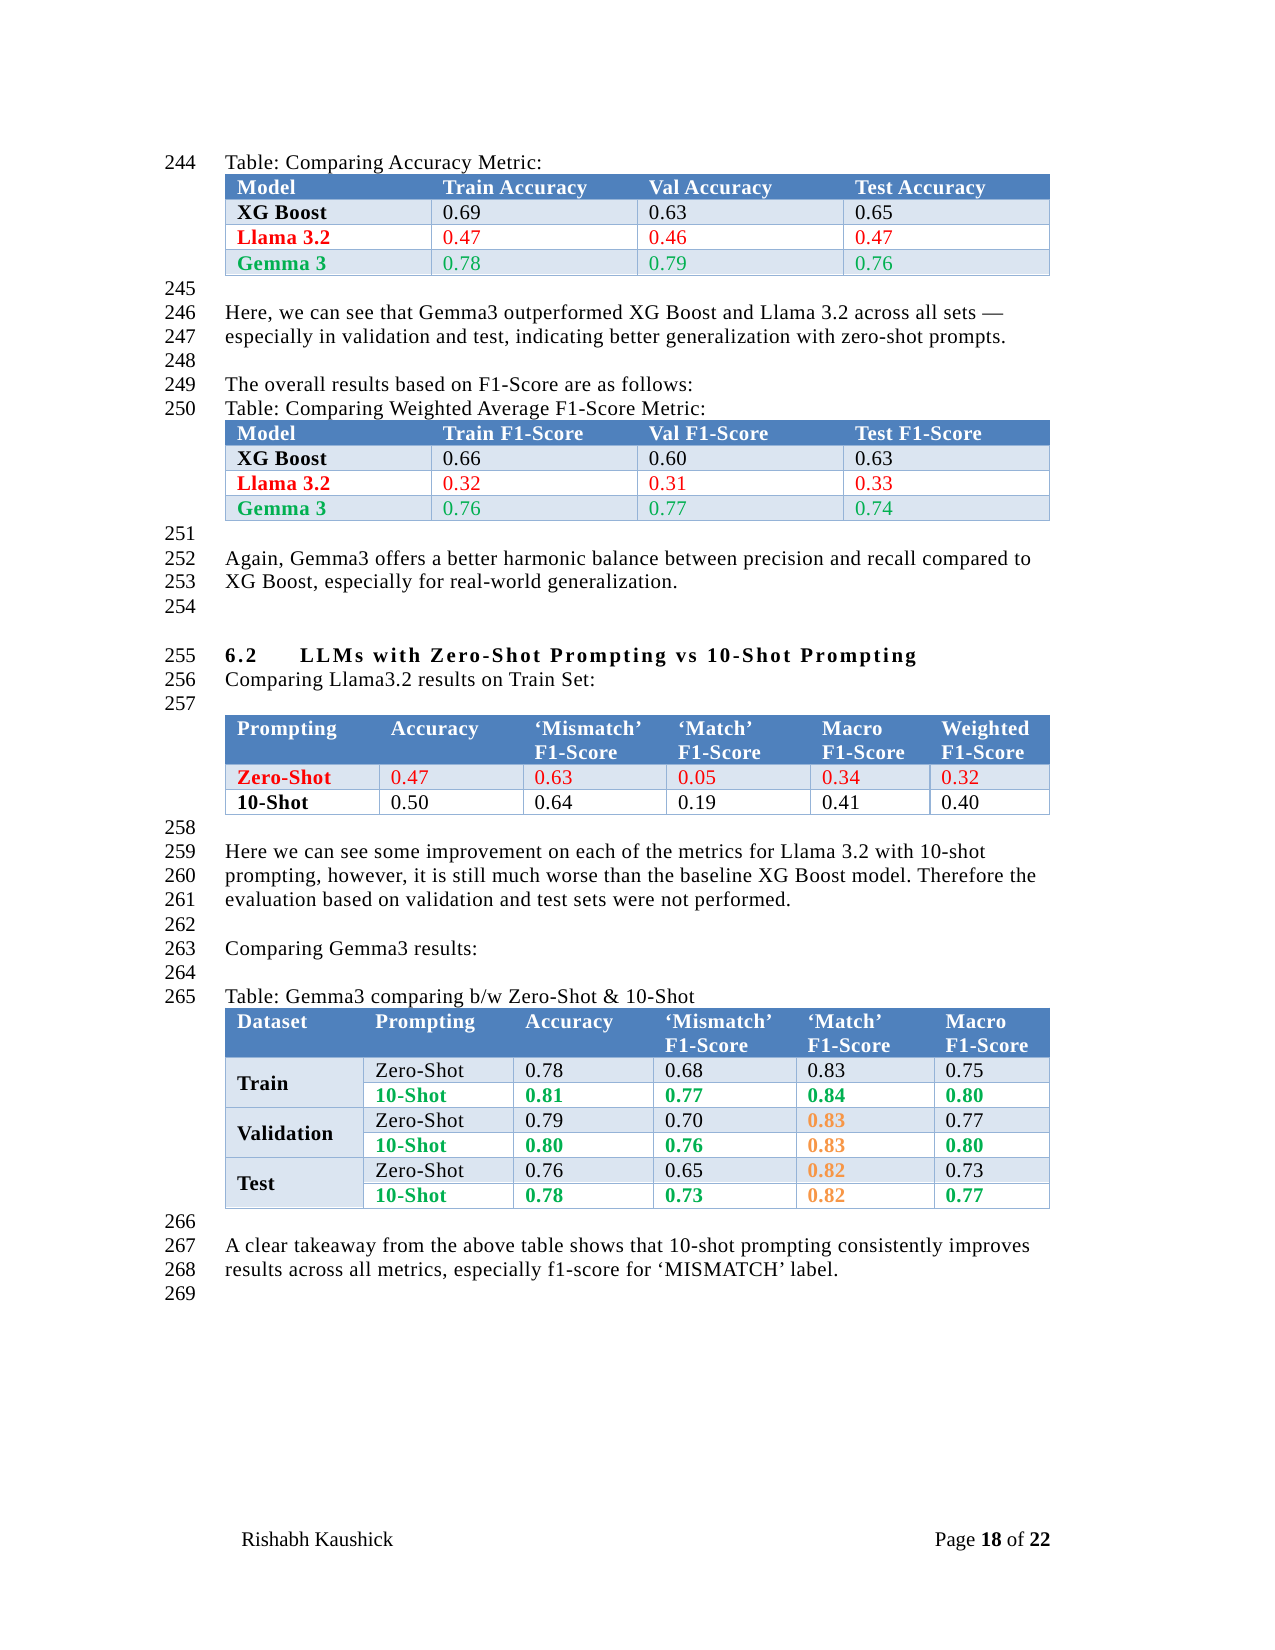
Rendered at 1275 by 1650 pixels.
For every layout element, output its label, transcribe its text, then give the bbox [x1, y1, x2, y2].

table_cell 10-Shot [364, 1083, 513, 1107]
table_cell 0.76 [654, 1133, 796, 1157]
table_header Macro F1-Score [811, 716, 929, 764]
table_cell 0.77 [654, 1083, 796, 1107]
table_cell 0.76 [514, 1158, 653, 1182]
table_cell XG Boost [226, 446, 431, 470]
text 6.2 LLMs with Zero-Shot Prompting vs 10-Shot Prompting [225, 643, 1050, 667]
table_cell 0.78 [514, 1184, 653, 1207]
table_cell 0.65 [844, 200, 1049, 224]
text Table: Comparing Weighted Average F1-Score Metric: [225, 396, 1050, 420]
table_cell 0.69 [432, 200, 637, 224]
table_header Train Accuracy [432, 175, 637, 199]
table_cell 0.80 [935, 1133, 1049, 1157]
table_cell 0.82 [797, 1158, 934, 1182]
table_cell 0.80 [935, 1083, 1049, 1107]
table_cell 0.80 [514, 1133, 653, 1157]
table_cell Train [226, 1058, 363, 1107]
table_header Test Accuracy [844, 175, 1049, 199]
table_header Prompting [226, 716, 379, 764]
table_cell 0.83 [797, 1058, 934, 1082]
table_header Test F1-Score [844, 421, 1049, 445]
table_cell 0.41 [811, 790, 929, 814]
table_cell 10-Shot [364, 1184, 513, 1207]
table_cell 0.83 [797, 1108, 934, 1132]
table_cell Gemma 3 [226, 250, 431, 274]
table_cell Zero-Shot [364, 1108, 513, 1132]
table_header Accuracy [380, 716, 523, 764]
table_header Train F1-Score [432, 421, 637, 445]
table_cell 0.50 [380, 790, 523, 814]
text Table: Comparing Accuracy Metric: [225, 150, 1050, 174]
table_cell Zero-Shot [364, 1158, 513, 1182]
table_cell Llama 3.2 [226, 225, 431, 249]
text A clear takeaway from the above table shows that 10-shot prompting consistently improves results across all metrics, especially f1-score for ‘MISMATCH’ label. [225, 1233, 1050, 1281]
table_cell 0.78 [514, 1058, 653, 1082]
table_cell 0.70 [654, 1108, 796, 1132]
table_cell 0.84 [797, 1083, 934, 1107]
table_cell 10-Shot [226, 790, 379, 814]
table_cell 0.34 [811, 765, 929, 789]
table_header Model [226, 175, 431, 199]
table_cell Test [226, 1158, 363, 1207]
table_cell 0.68 [654, 1058, 796, 1082]
table_cell 0.73 [935, 1158, 1049, 1182]
text Comparing Gemma3 results: [225, 936, 1050, 959]
table_cell 0.19 [667, 790, 810, 814]
table_header Macro F1-Score [935, 1009, 1049, 1057]
table_cell 0.33 [844, 471, 1049, 495]
table_cell 0.64 [524, 790, 666, 814]
text Comparing Llama3.2 results on Train Set: [225, 667, 1050, 691]
text Here, we can see that Gemma3 outperformed XG Boost and Llama 3.2 across all sets — especially in validation and test, indicating better generalization with zero-shot prompts. [225, 299, 1050, 348]
table_cell 0.32 [432, 471, 637, 495]
table_cell 0.75 [935, 1058, 1049, 1082]
table_cell 0.32 [931, 765, 1049, 789]
table_cell 0.83 [797, 1133, 934, 1157]
text The overall results based on F1-Score are as follows: [225, 372, 1050, 396]
text Here we can see some improvement on each of the metrics for Llama 3.2 with 10-shot prompting, however, it is still much worse than the baseline XG Boost model. Therefore the evaluation based on validation and test sets were not performed. [225, 839, 1050, 911]
table_cell 0.74 [844, 496, 1049, 520]
table_cell XG Boost [226, 200, 431, 224]
table_cell 0.66 [432, 446, 637, 470]
text Table: Gemma3 comparing b/w Zero-Shot & 10-Shot [225, 984, 1050, 1008]
table_cell 0.79 [638, 250, 843, 274]
table_cell 0.78 [432, 250, 637, 274]
table_cell Validation [226, 1108, 363, 1157]
table_header Weighted F1-Score [931, 716, 1049, 764]
text Again, Gemma3 offers a better harmonic balance between precision and recall compared to XG Boost, especially for real-world generalization. [225, 545, 1050, 593]
table_cell 0.77 [935, 1184, 1049, 1207]
table_cell 0.76 [844, 250, 1049, 274]
table_cell 0.47 [844, 225, 1049, 249]
table_cell Zero-Shot [364, 1058, 513, 1082]
table_cell 0.46 [638, 225, 843, 249]
table_cell 0.47 [432, 225, 637, 249]
table_cell Llama 3.2 [226, 471, 431, 495]
table_cell Zero-Shot [226, 765, 379, 789]
table_header ‘Mismatch’ F1-Score [654, 1009, 796, 1057]
table_cell 0.77 [638, 496, 843, 520]
table_cell 0.47 [380, 765, 523, 789]
table_cell 0.81 [514, 1083, 653, 1107]
table_header Dataset [226, 1009, 363, 1057]
table_cell 0.40 [931, 790, 1049, 814]
table_header Model [226, 421, 431, 445]
table_cell 0.79 [514, 1108, 653, 1132]
table_cell 0.63 [524, 765, 666, 789]
table_header Val Accuracy [638, 175, 843, 199]
table_cell 0.65 [654, 1158, 796, 1182]
table_cell 0.82 [797, 1184, 934, 1207]
table_cell 0.63 [844, 446, 1049, 470]
table_cell 0.73 [654, 1184, 796, 1207]
table_cell 10-Shot [364, 1133, 513, 1157]
table_cell 0.31 [638, 471, 843, 495]
table_cell 0.77 [935, 1108, 1049, 1132]
table_cell Gemma 3 [226, 496, 431, 520]
table_header ‘Match’ F1-Score [667, 716, 810, 764]
table_header Val F1-Score [638, 421, 843, 445]
table_header Accuracy [514, 1009, 653, 1057]
table_header Prompting [364, 1009, 513, 1057]
table_cell 0.05 [667, 765, 810, 789]
table_cell 0.60 [638, 446, 843, 470]
table_header ‘Mismatch’ F1-Score [524, 716, 666, 764]
table_header ‘Match’ F1-Score [797, 1009, 934, 1057]
table_cell 0.76 [432, 496, 637, 520]
table_cell 0.63 [638, 200, 843, 224]
